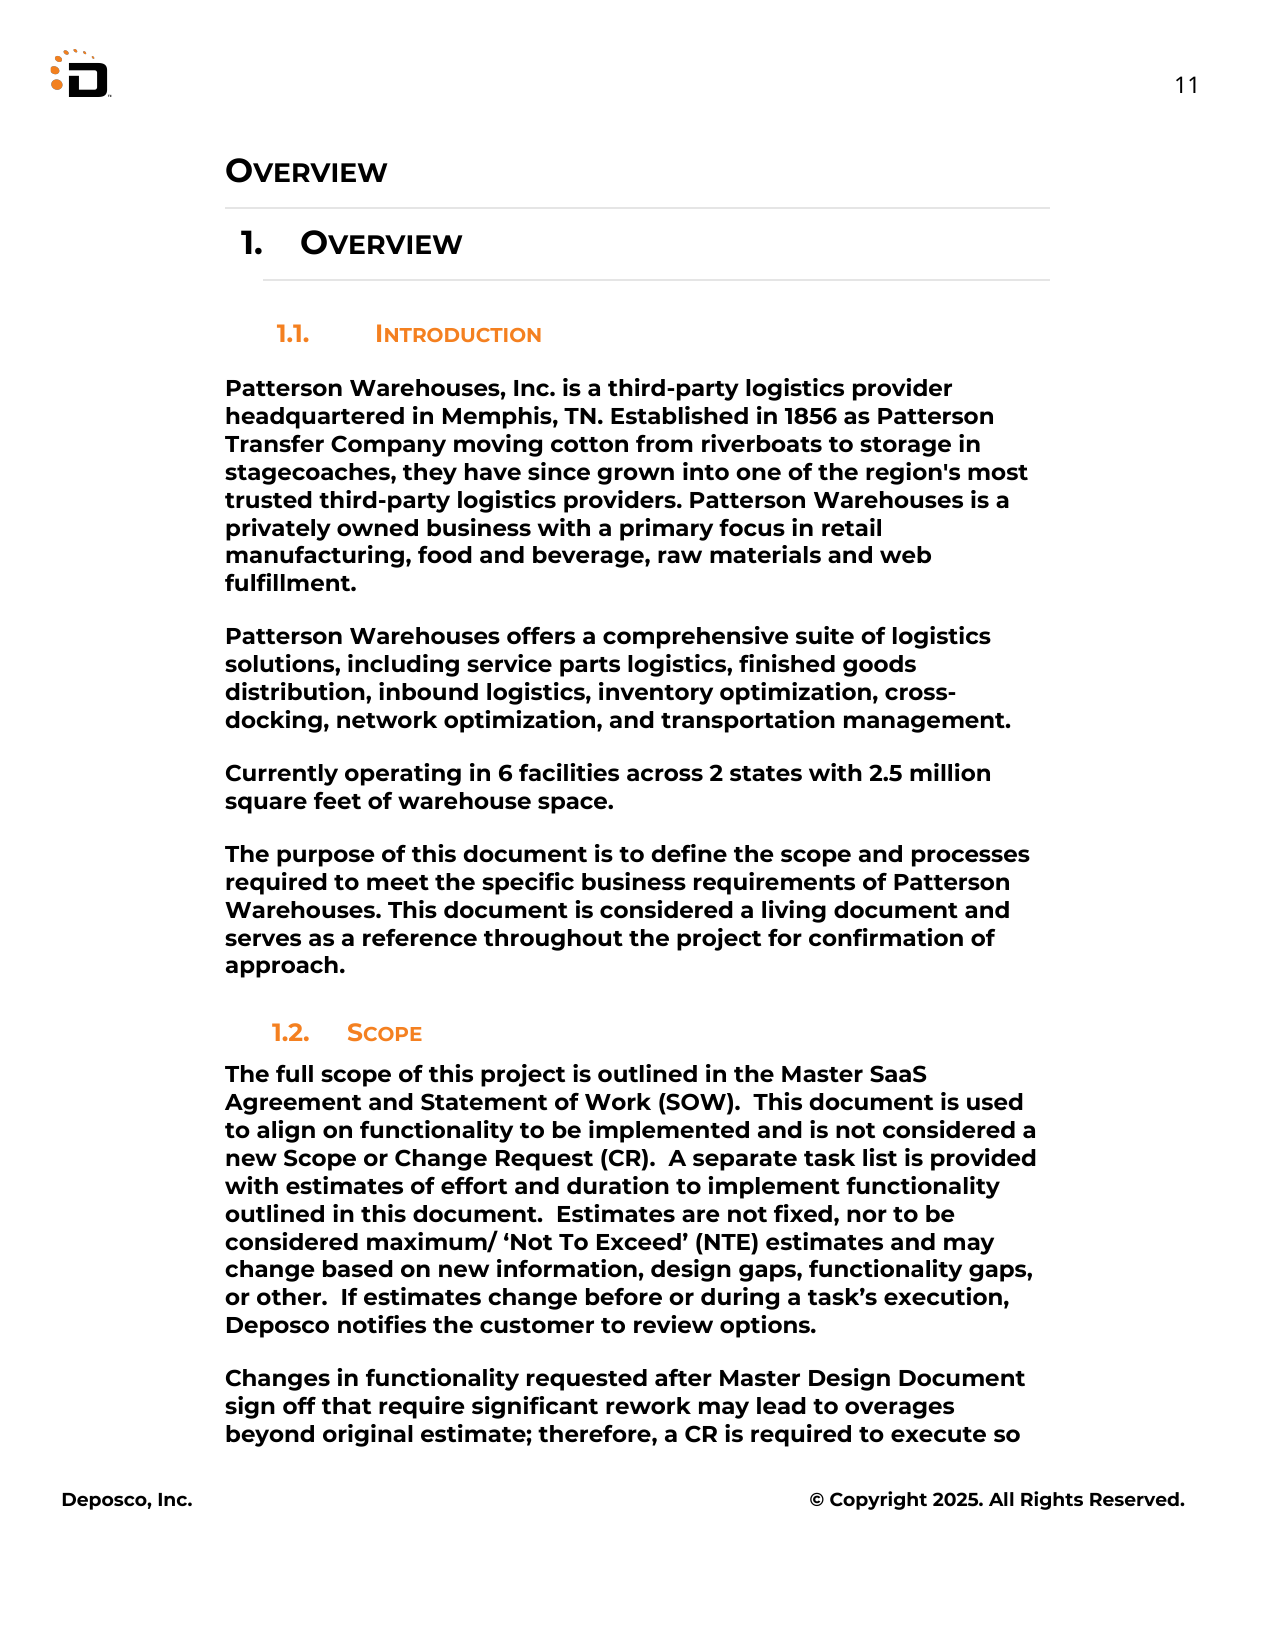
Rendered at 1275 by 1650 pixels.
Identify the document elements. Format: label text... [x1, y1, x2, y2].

text Currently operating in 6 facilities across 2 states with 2.5 million square feet of warehouse space. [225, 759, 1050, 815]
subtitle Overview [262, 222, 1050, 281]
text Patterson Warehouses offers a comprehensive suite of logistics solutions, including service parts logistics, finished goods distribution, inbound logistics, inventory optimization, cross-docking, network optimization, and transportation management. [225, 623, 1050, 734]
subtitle Introduction [309, 319, 1050, 349]
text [225, 1364, 1050, 1448]
picture [50, 49, 112, 97]
text The full scope of this project is outlined in the Master SaaS Agreement and Statement of Work (SOW). This document is used to align on functionality to be implemented and is not considered a new Scope or Change Request (CR). A separate task list is provided with estimates of effort and duration to implement functionality outlined in this document. Estimates are not fixed, nor to be considered maximum/ ‘Not To Exceed’ (NTE) estimates and may change based on new information, design gaps, functionality gaps, or other. If estimates change before or during a task’s execution, Deposco notifies the customer to review options. [225, 1060, 1050, 1339]
subtitle Scope [309, 1017, 1050, 1048]
text ​Patterson Warehouses, Inc. is a third-party logistics provider headquartered in Memphis, TN. Established in 1856 as Patterson Transfer Company moving cotton from riverboats to storage in stagecoaches, they have since grown into one of the region's most trusted third-party logistics providers. Patterson Warehouses is a privately owned business with a primary focus in retail manufacturing, food and beverage, raw materials and web fulfillment. [225, 374, 1050, 598]
subtitle Overview [225, 150, 1050, 207]
text The purpose of this document is to define the scope and processes required to meet the specific business requirements of Patterson Warehouses. This document is considered a living document and serves as a reference throughout the project for confirmation of approach. [225, 840, 1050, 980]
